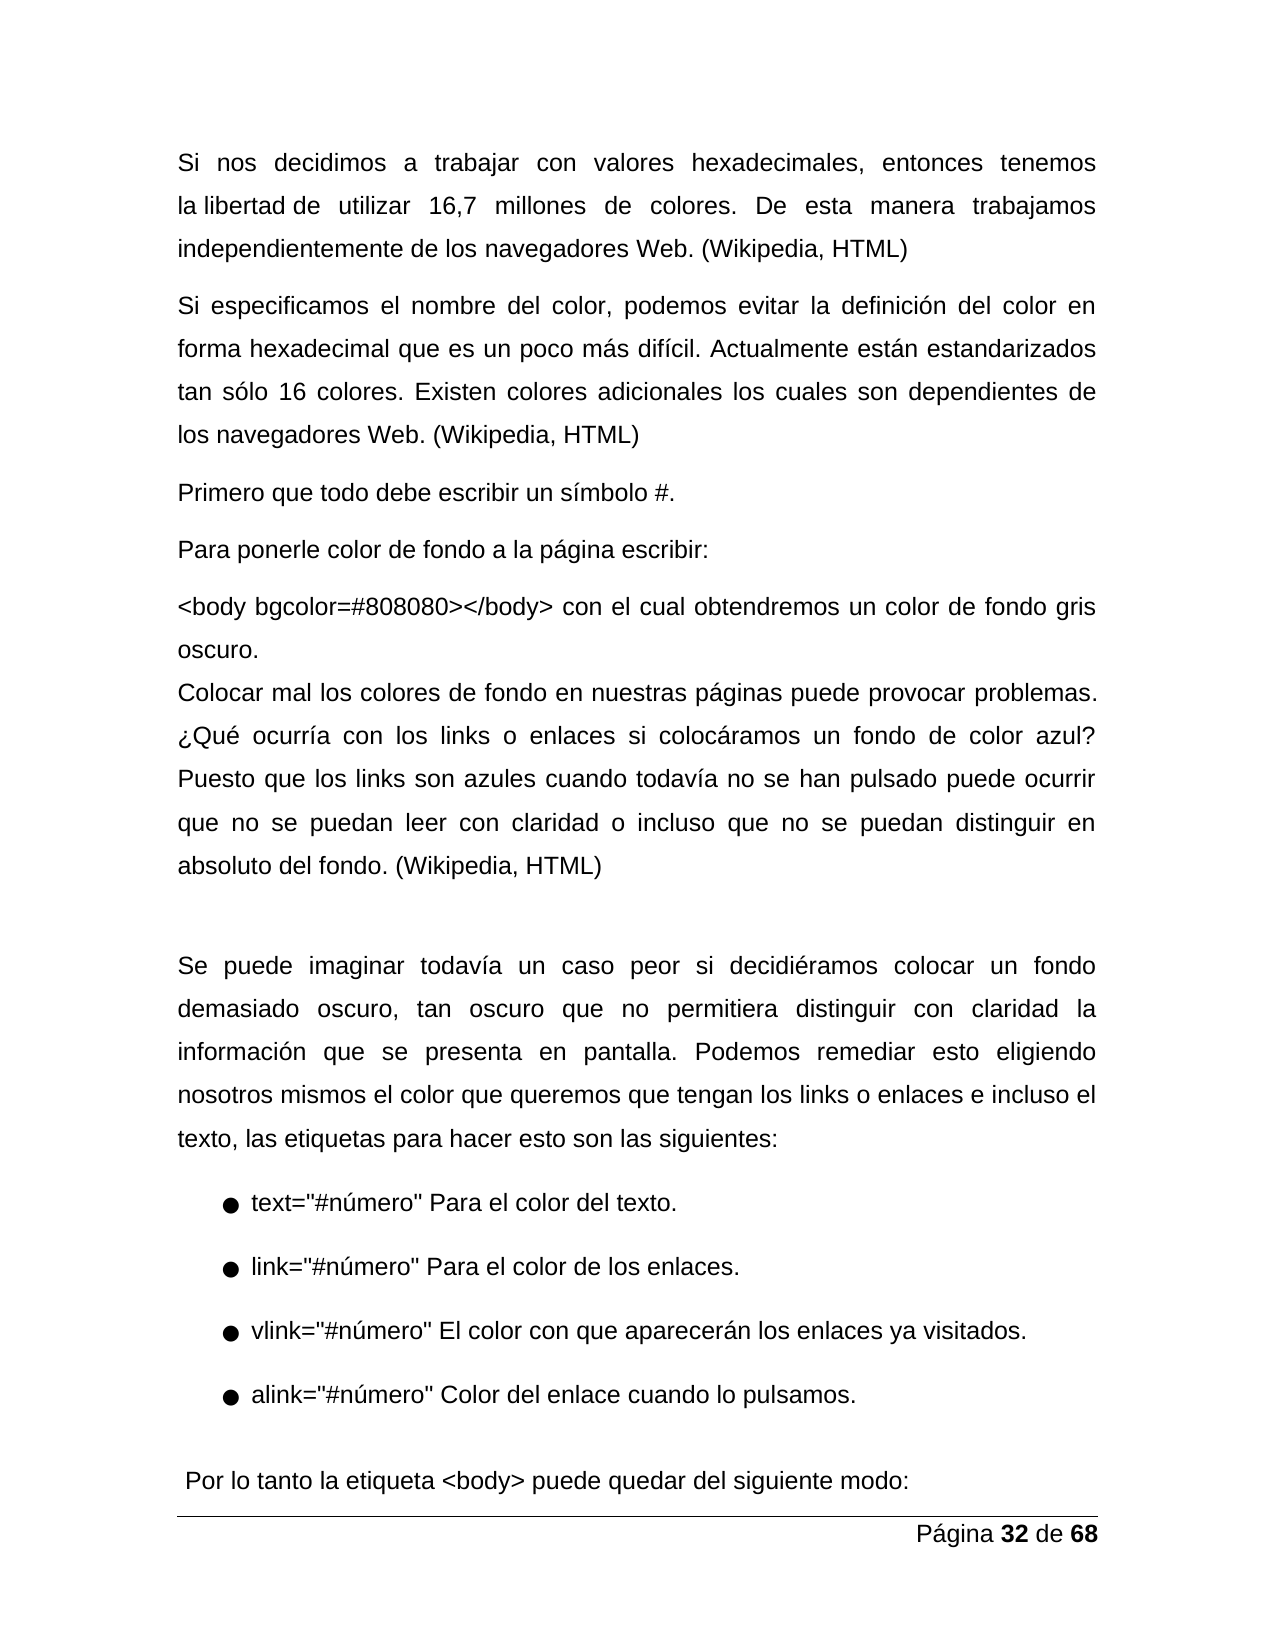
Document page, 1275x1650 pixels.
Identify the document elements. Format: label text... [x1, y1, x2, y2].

list link="#número" Para el color de los enlaces. [222, 1245, 1098, 1287]
list alink="#número" Color del enlace cuando lo pulsamos. [222, 1373, 1098, 1416]
text Para ponerle color de fondo a la página escribir: [177, 535, 1098, 563]
text Se puede imaginar todavía un caso peor si decidiéramos colocar un fondo demasiado oscuro, tan oscuro que no permitiera distinguir con claridad la información que se presenta en pantalla. Podemos remediar esto eligiendo nosotros mismos el color que queremos que tengan los links o enlaces e incluso el texto, las etiquetas para hacer esto son las siguientes: [177, 908, 1098, 1152]
list text="#número" Para el color del texto. [222, 1181, 1098, 1223]
text Si especificamos el nombre del color, podemos evitar la definición del color en forma hexadecimal que es un poco más difícil. Actualmente están estandarizados tan sólo 16 colores. Existen colores adicionales los cuales son dependientes de los navegadores Web. (Wikipedia, HTML) [177, 291, 1098, 449]
text Primero que todo debe escribir un símbolo #. [177, 478, 1098, 506]
text <body bgcolor=#808080></body> con el cual obtendremos un color de fondo gris oscuro. Colocar mal los colores de fondo en nuestras páginas puede provocar problemas. ¿Qué ocurría con los links o enlaces si colocáramos un fondo de color azul? Puesto que los links son azules cuando todavía no se han pulsado puede ocurrir que no se puedan leer con claridad o incluso que no se puedan distinguir en absoluto del fondo. (Wikipedia, HTML) [177, 592, 1098, 879]
list vlink="#número" El color con que aparecerán los enlaces ya visitados. [222, 1309, 1098, 1352]
text Si nos decidimos a trabajar con valores hexadecimales, entonces tenemos la libertad de utilizar 16,7 millones de colores. De esta manera trabajamos independientemente de los navegadores Web. (Wikipedia, HTML) [177, 148, 1098, 263]
text Por lo tanto la etiqueta <body> puede quedar del siguiente modo: [171, 1466, 1098, 1495]
